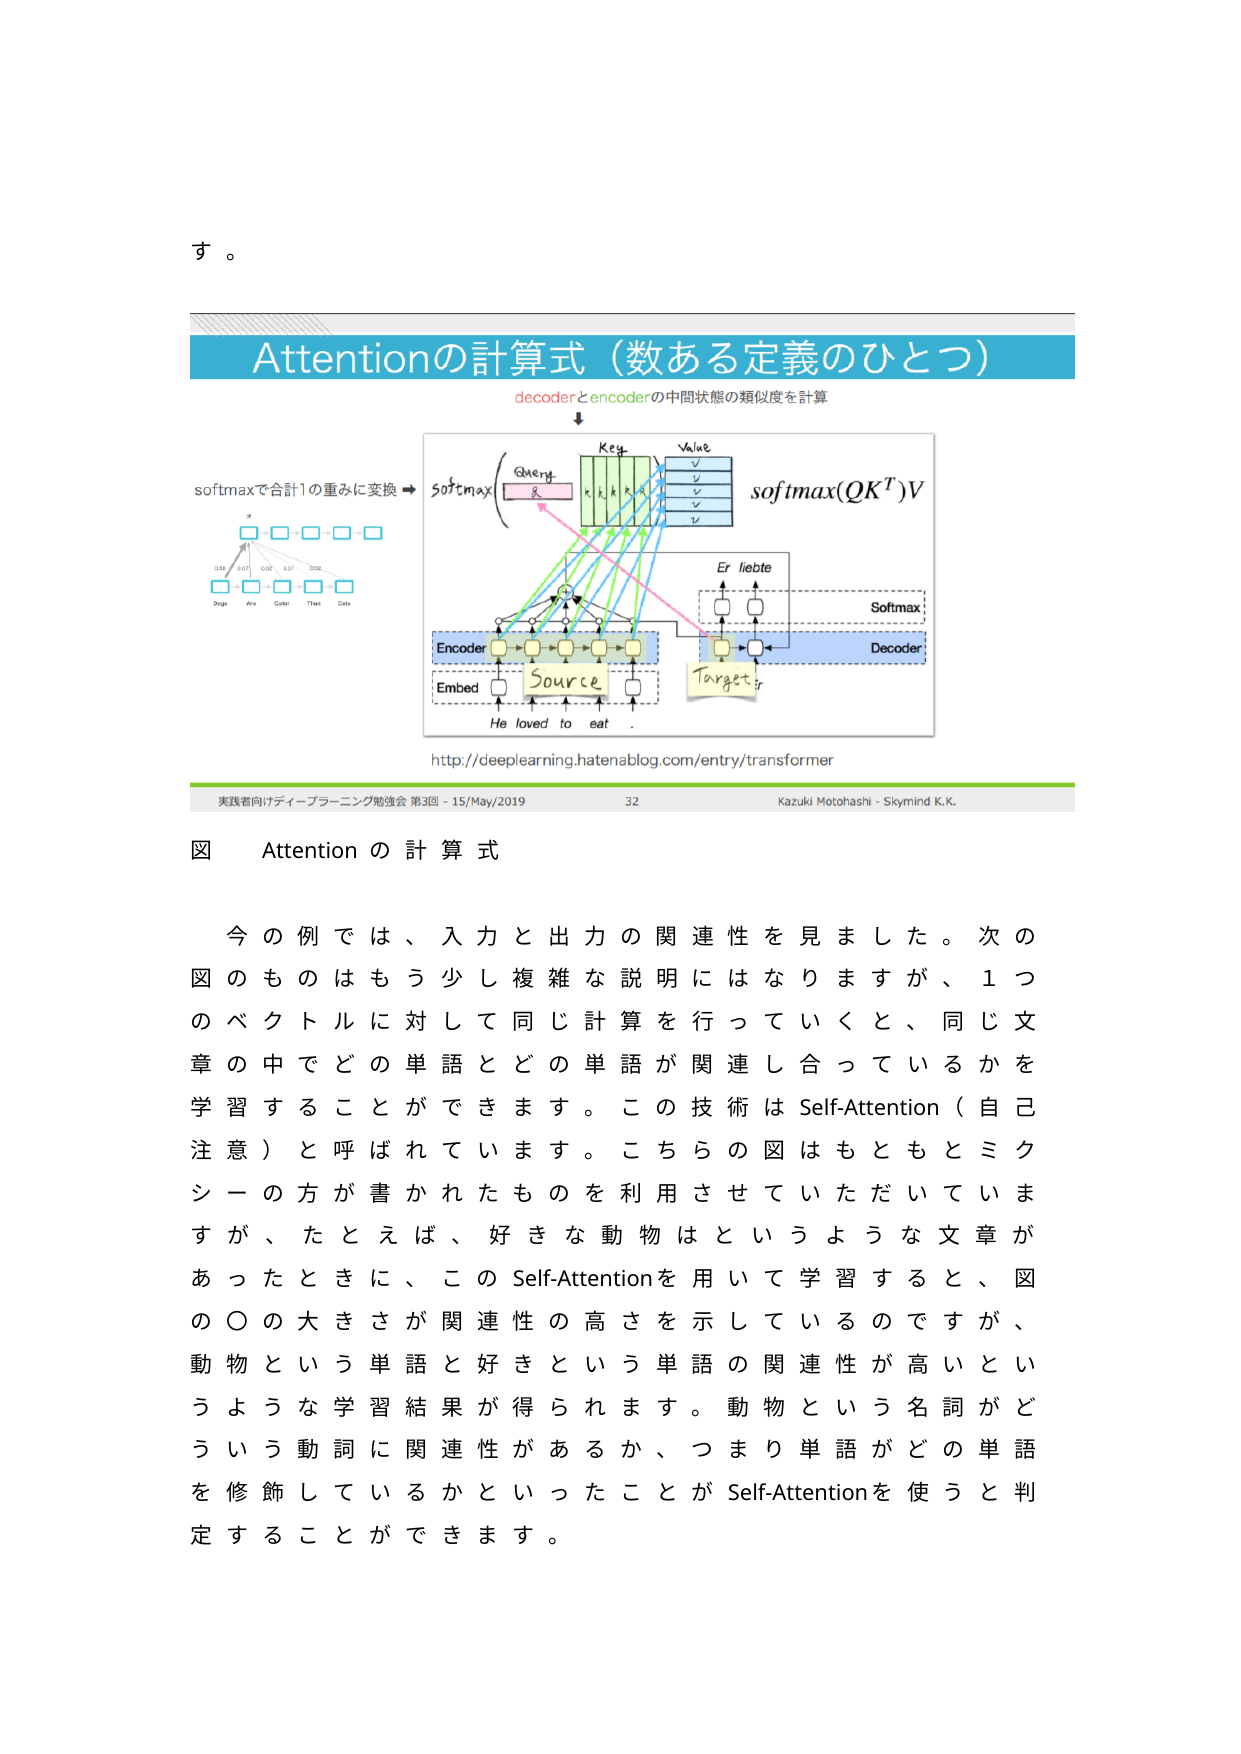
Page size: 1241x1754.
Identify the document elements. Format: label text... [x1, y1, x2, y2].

text 今の例では、入力と出力の関連性を見ました。次の図のものはもう少し複雑な説明にはなりますが、１つのベクトルに対して同じ計算を行っていくと、同じ文章の中でどの単語とどの単語が関連し合っているかを学習することができます。この技術はSelf-Attention（自己注意）と呼ばれています。こちらの図はもともとミクシーの方が書かれたものを利用させていただいていますが、たとえば、好きな動物はというような文章があったときに、このSelf-Attentionを用いて学習すると、図の〇の大きさが関連性の高さを示しているのですが、動物という単語と好きという単語の関連性が高いというような学習結果が得られます。動物という名詞がどういう動詞に関連性があるか、つまり単語がどの単語を修飾しているかといったことがSelf-Attentionを使うと判定することができます。 [190, 913, 1050, 1555]
picture [190, 313, 1075, 812]
text 図 Attentionの計算式 [190, 827, 1050, 870]
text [190, 228, 1050, 271]
